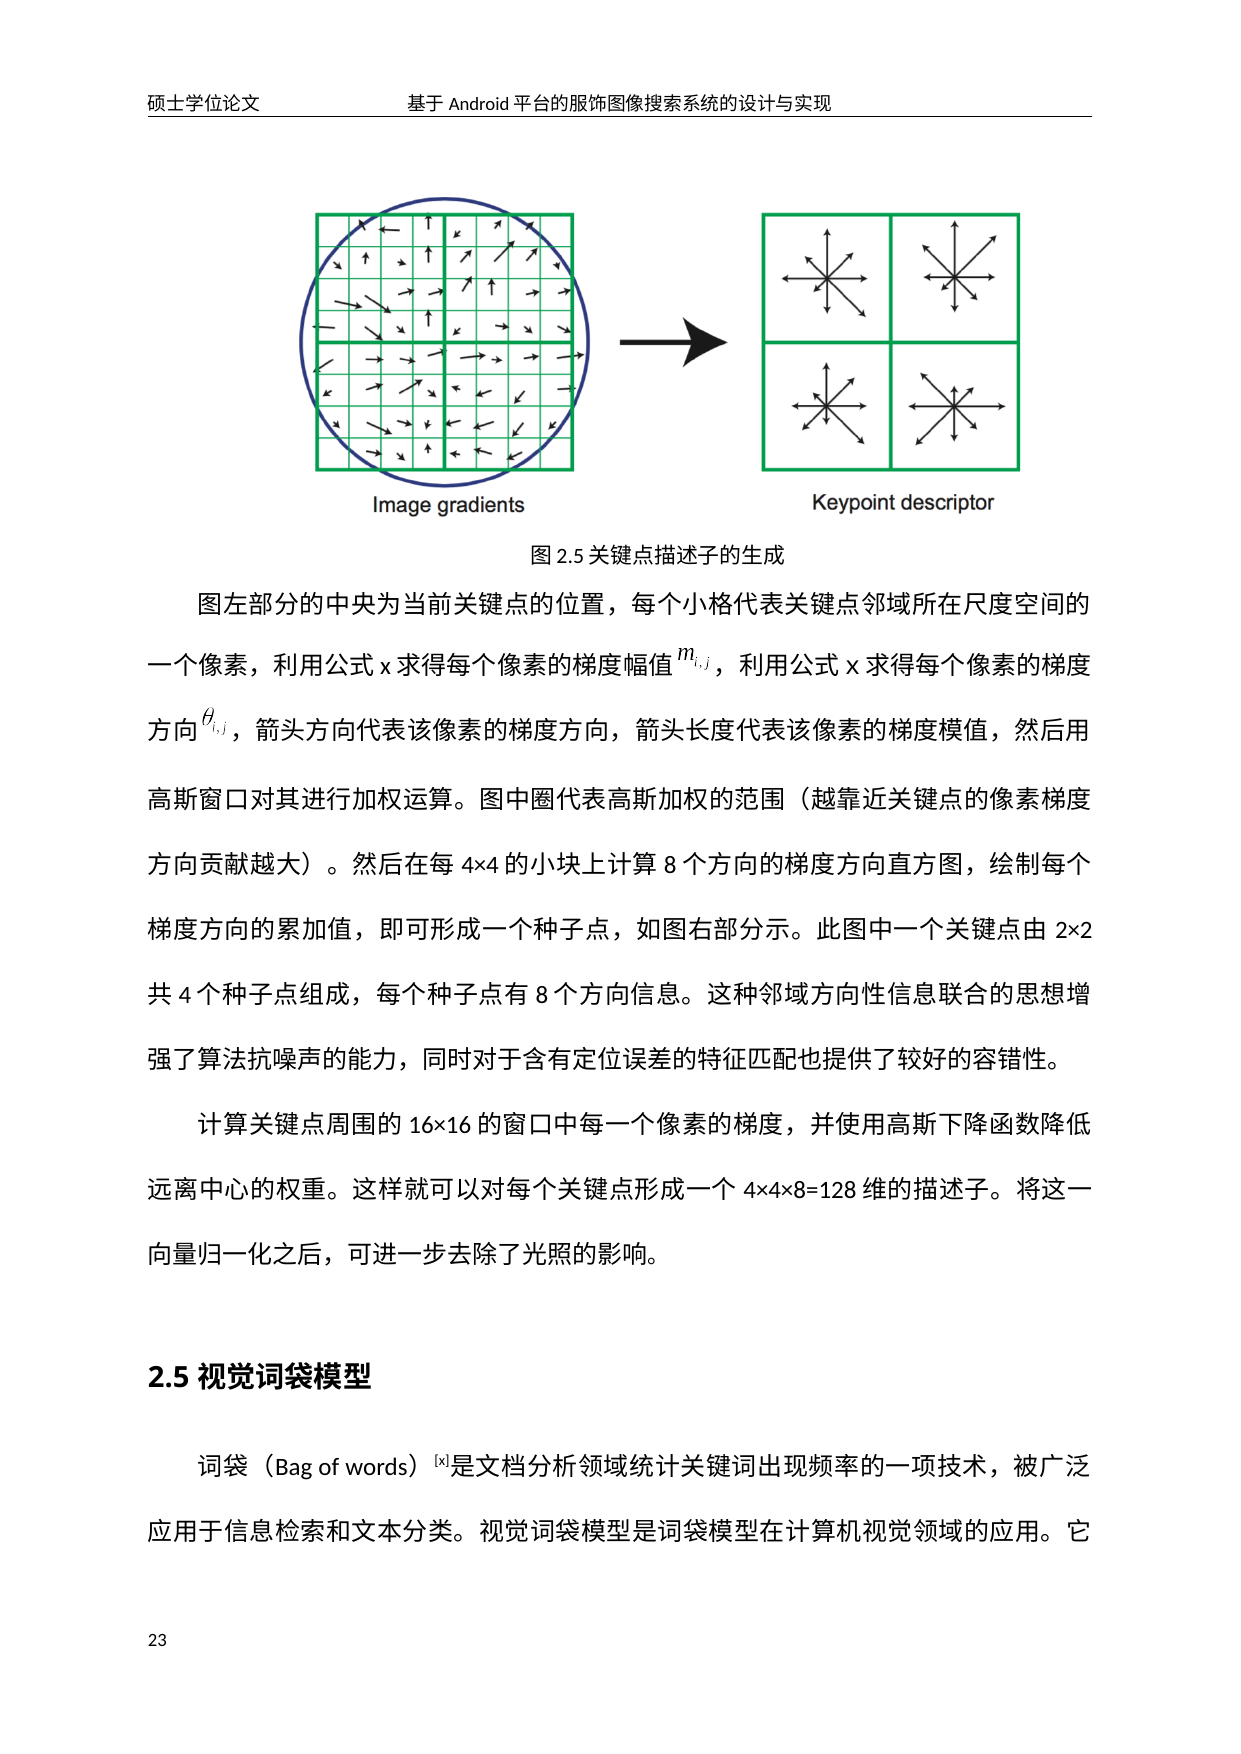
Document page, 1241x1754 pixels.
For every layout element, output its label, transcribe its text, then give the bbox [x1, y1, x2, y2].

list 图2.5关键点描述子的生成 [223, 537, 1092, 570]
picture [266, 179, 1050, 526]
list 图左部分的中央为当前关键点的位置，每个小格代表关键点邻域所在尺度空间的一个像素，利用公式x求得每个像素的梯度幅值，利用公式ｘ求得每个像素的梯度方向，箭头方向代表该像素的梯度方向，箭头长度代表该像素的梯度模值，然后用高斯窗口对其进行加权运算。图中圈代表高斯加权的范围（越靠近关键点的像素梯度方向贡献越大）。然后在每4×4的小块上计算8个方向的梯度方向直方图，绘制每个梯度方向的累加值，即可形成一个种子点，如图右部分示。此图中一个关键点由2×2共4个种子点组成，每个种子点有8个方向信息。这种邻域方向性信息联合的思想增强了算法抗噪声的能力，同时对于含有定位误差的特征匹配也提供了较好的容错性。 [148, 570, 1092, 1090]
subtitle 2.5 视觉词袋模型 [148, 1342, 1092, 1407]
list 计算关键点周围的16×16的窗口中每一个像素的梯度，并使用高斯下降函数降低远离中心的权重。这样就可以对每个关键点形成一个4×4×8=128维的描述子。将这一向量归一化之后，可进一步去除了光照的影响。 [148, 1090, 1092, 1285]
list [148, 1432, 1092, 1562]
